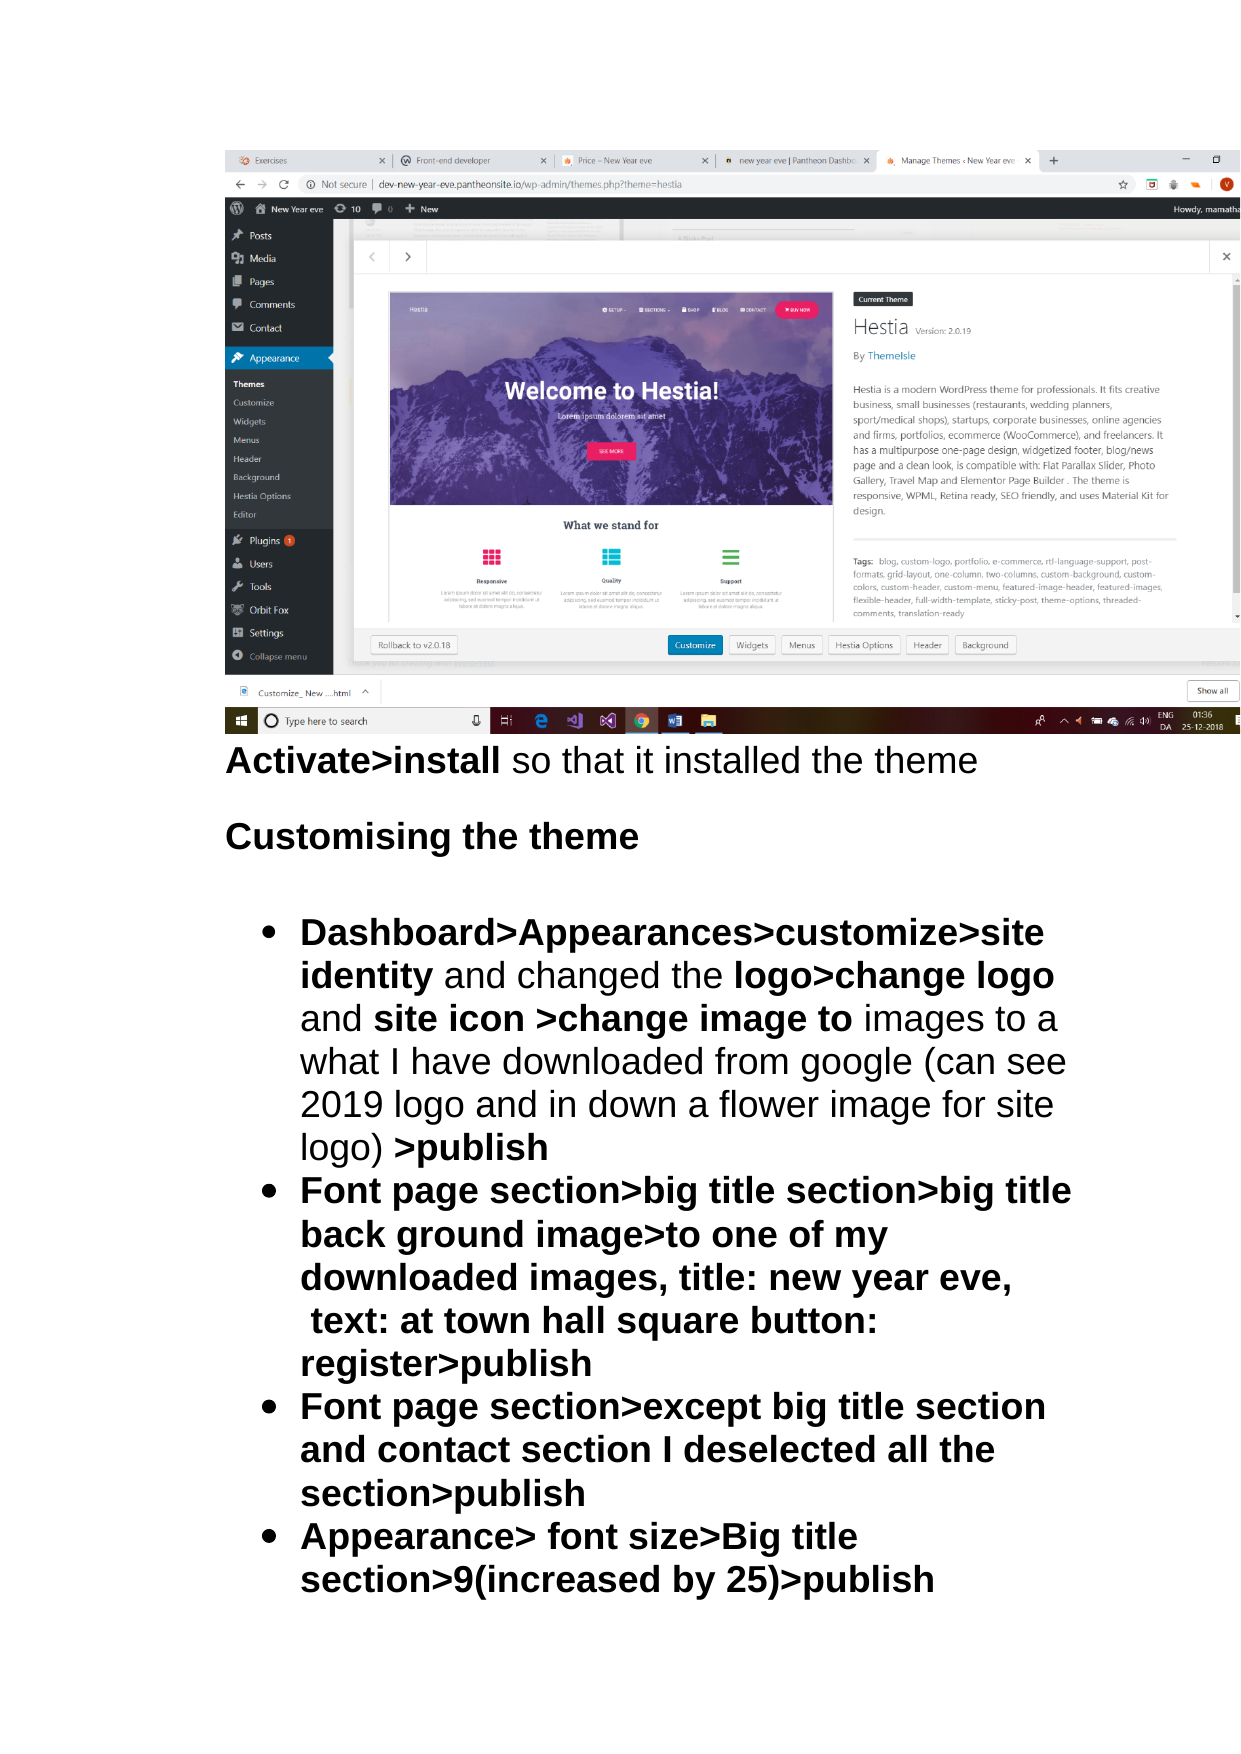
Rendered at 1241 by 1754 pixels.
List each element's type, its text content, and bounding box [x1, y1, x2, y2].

list Font page section>big title section>big title back ground image>to one of my downloaded images, title: new year eve, [262, 1169, 1090, 1298]
list text: at town hall square button: register>publish [300, 1298, 1090, 1384]
picture [225, 150, 1241, 734]
picture [235, 353, 242, 359]
list Dashboard>Appearances>customize>site identity and changed the logo>change logo and site icon >change image to images to a what I have downloaded from google (can see 2019 logo and in down a flower image for site logo) >publish [262, 910, 1090, 1169]
list Font page section>except big title section and contact section I deselected all the section>publish [262, 1384, 1090, 1514]
list Appearance> font size>Big title section>9(increased by 25)>publish [262, 1514, 1090, 1600]
text Customising the theme [225, 814, 1090, 857]
text Activate>install so that it installed the theme [225, 738, 1090, 809]
